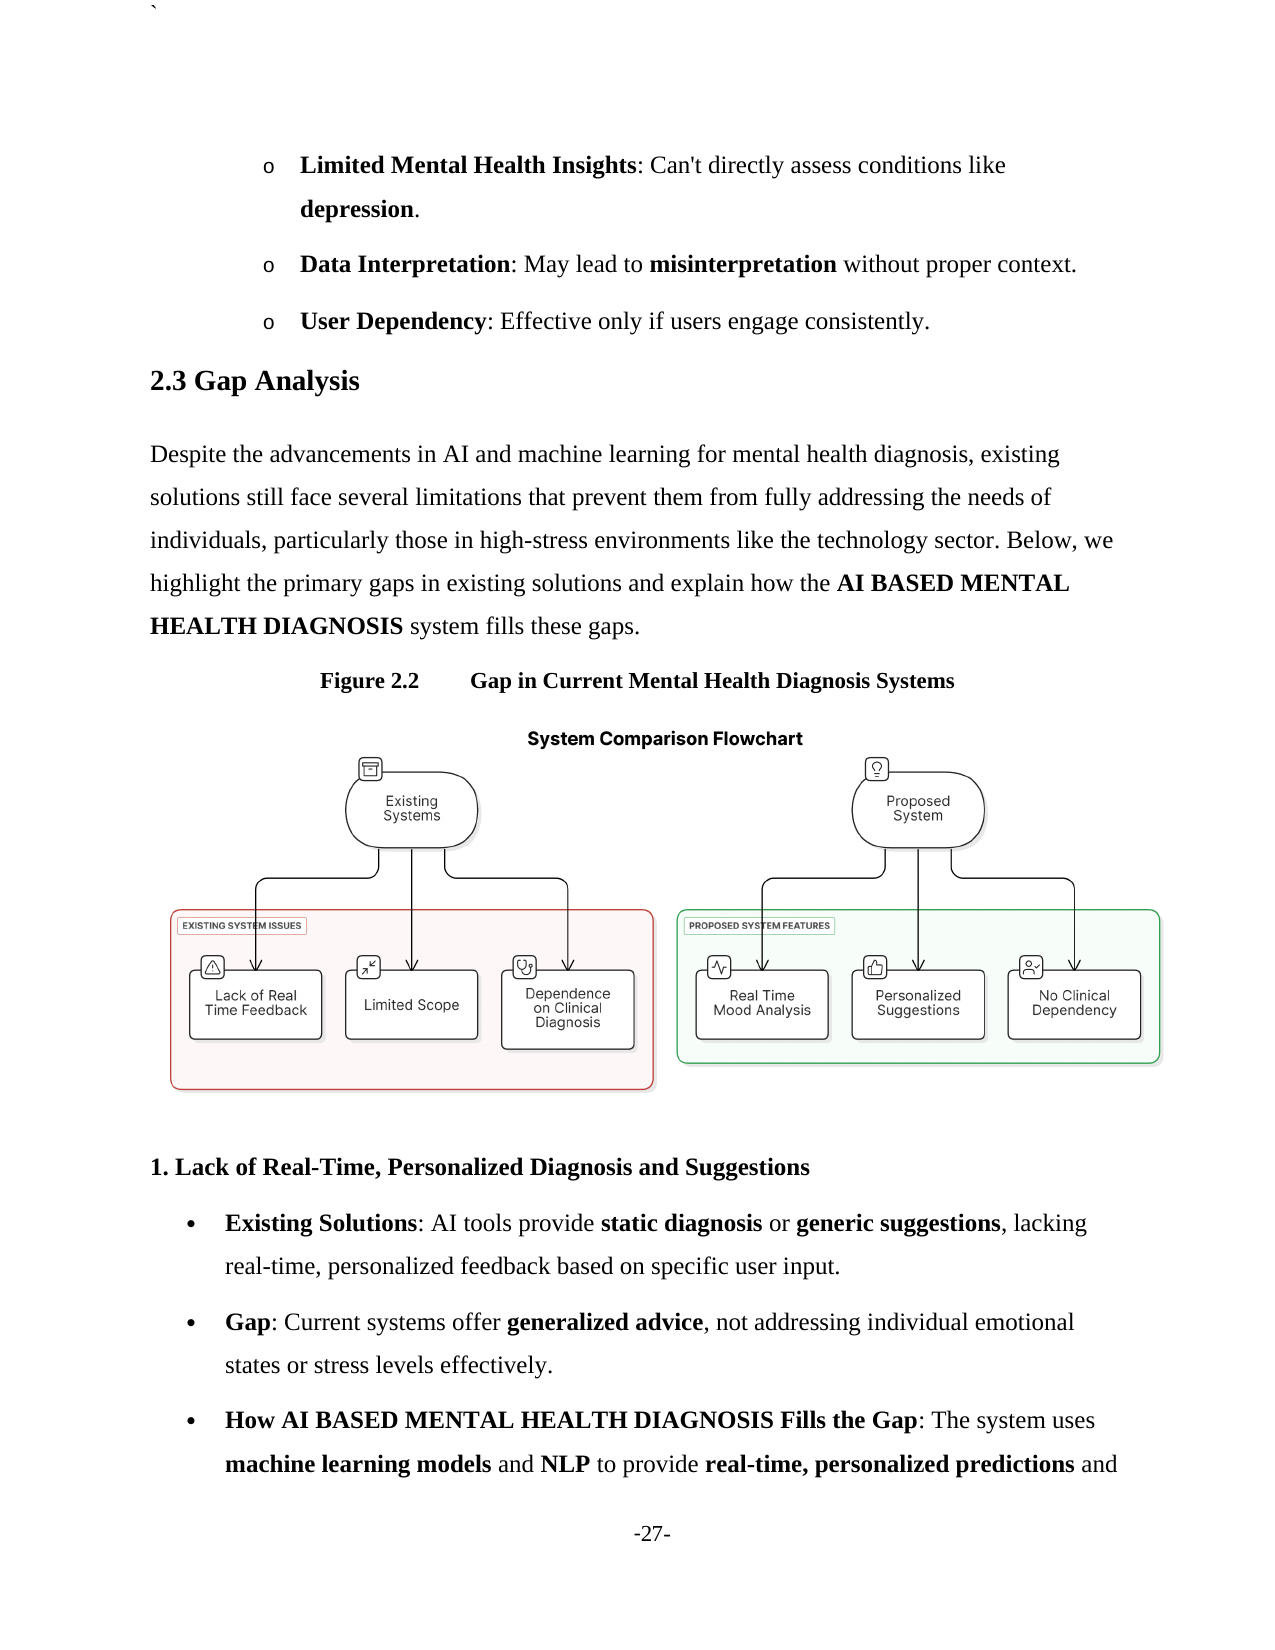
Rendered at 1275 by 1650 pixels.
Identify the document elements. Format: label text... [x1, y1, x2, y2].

list Data Interpretation: May lead to misinterpretation without proper context. [262, 249, 1125, 279]
text Despite the advancements in AI and machine learning for mental health diagnosis, existing solutions still face several limitations that prevent them from fully addressing the needs of individuals, particularly those in high-stress environments like the technology sector. Below, we highlight the primary gaps in existing solutions and explain how the AI BASED MENTAL HEALTH DIAGNOSIS system fills these gaps. [150, 439, 1125, 640]
list User Dependency: Effective only if users engage consistently. [262, 306, 1125, 336]
list Existing Solutions: AI tools provide static diagnosis or generic suggestions, lacking real-time, personalized feedback based on specific user input. [187, 1208, 1125, 1280]
subtitle 2.3 Gap Analysis [150, 363, 853, 397]
text Figure 2.2 Gap in Current Mental Health Diagnosis Systems [150, 667, 1125, 693]
list Gap: Current systems offer generalized advice, not addressing individual emotional states or stress levels effectively. [187, 1307, 1125, 1379]
picture [150, 718, 1187, 1127]
list Limited Mental Health Insights: Can't directly assess conditions like depression. [262, 150, 1125, 223]
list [187, 1406, 1125, 1477]
text 1. Lack of Real-Time, Personalized Diagnosis and Suggestions [150, 1152, 1125, 1181]
